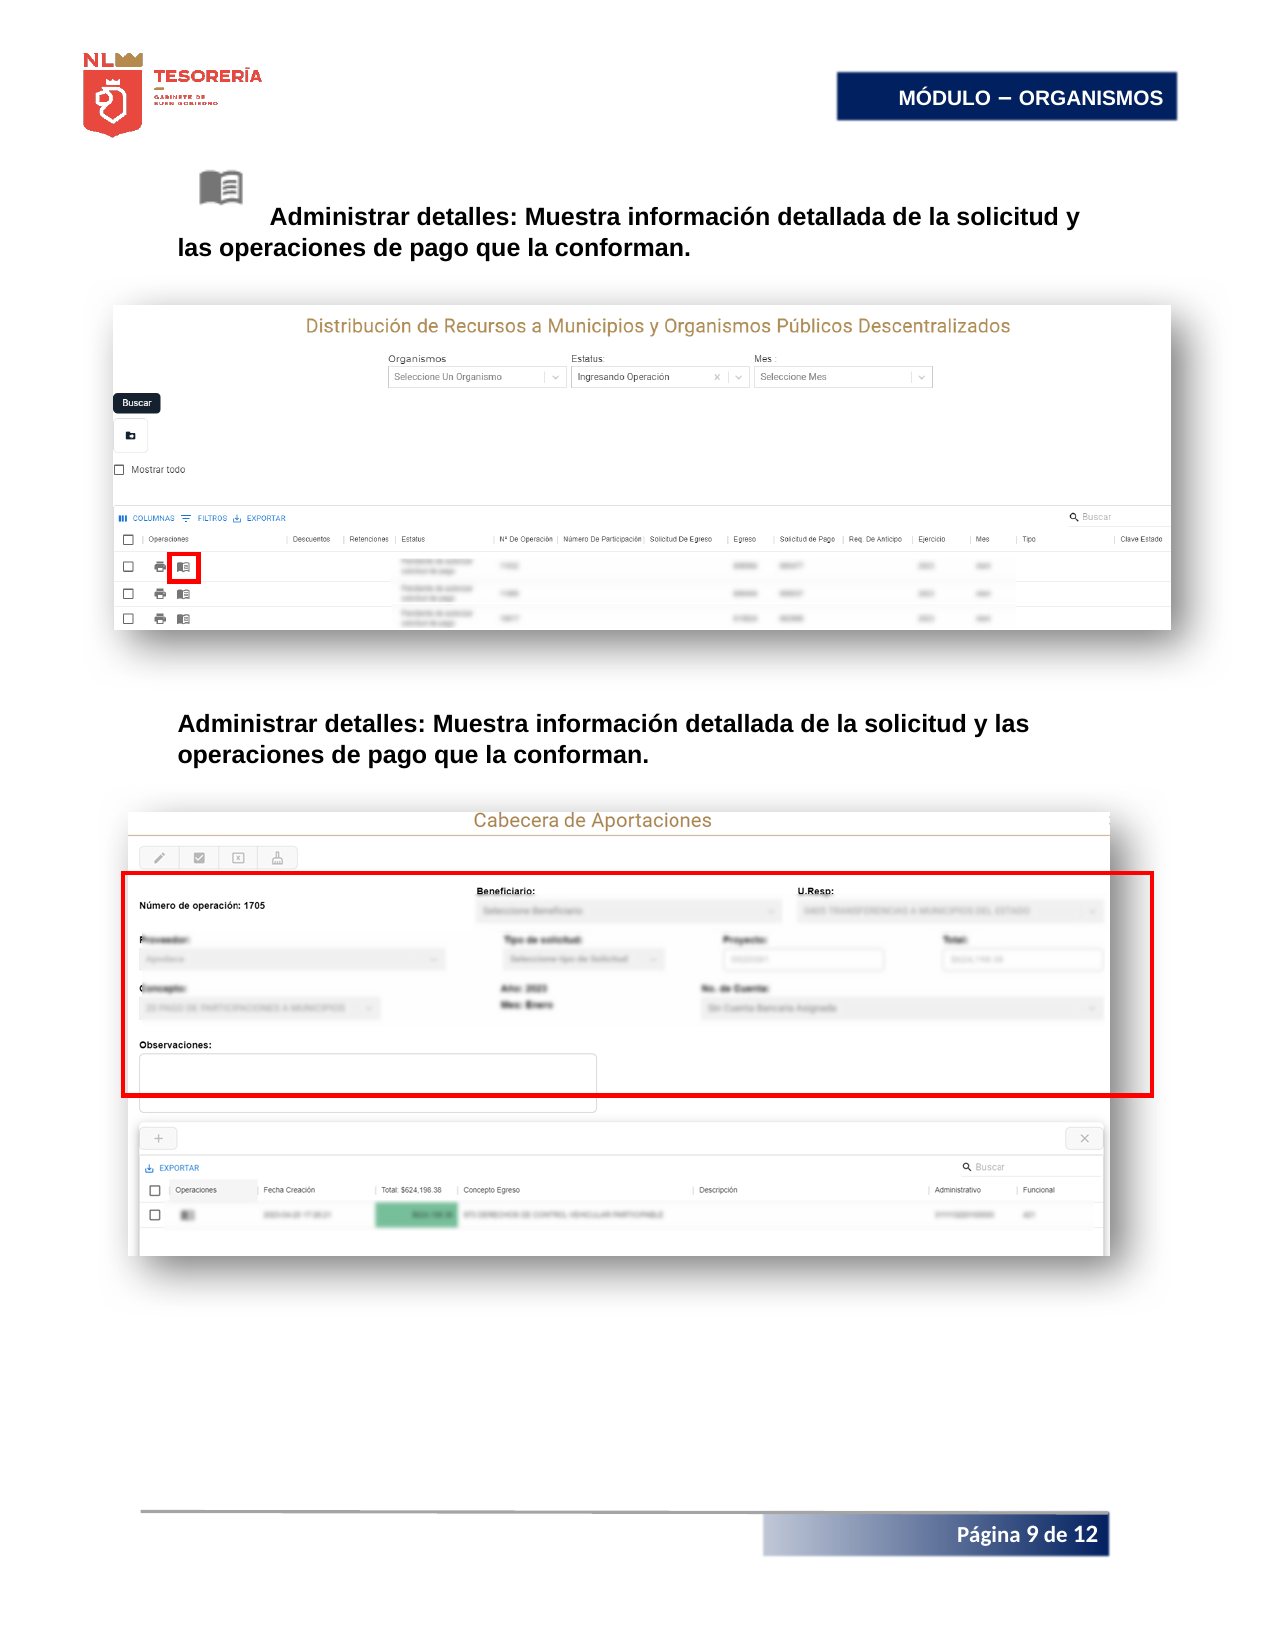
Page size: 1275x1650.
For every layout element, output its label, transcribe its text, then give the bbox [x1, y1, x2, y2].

picture [128, 1098, 1110, 1256]
picture [128, 812, 1110, 871]
picture [113, 305, 1171, 630]
text Administrar detalles: Muestra información detallada de la solicitud y las operaciones de pago que la conforman. [177, 709, 1098, 769]
text Administrar detalles: Muestra información detallada de la solicitud y las operaciones de pago que la conforman. [177, 148, 1098, 262]
picture [79, 43, 264, 140]
picture [128, 875, 1110, 1093]
picture [177, 147, 270, 226]
